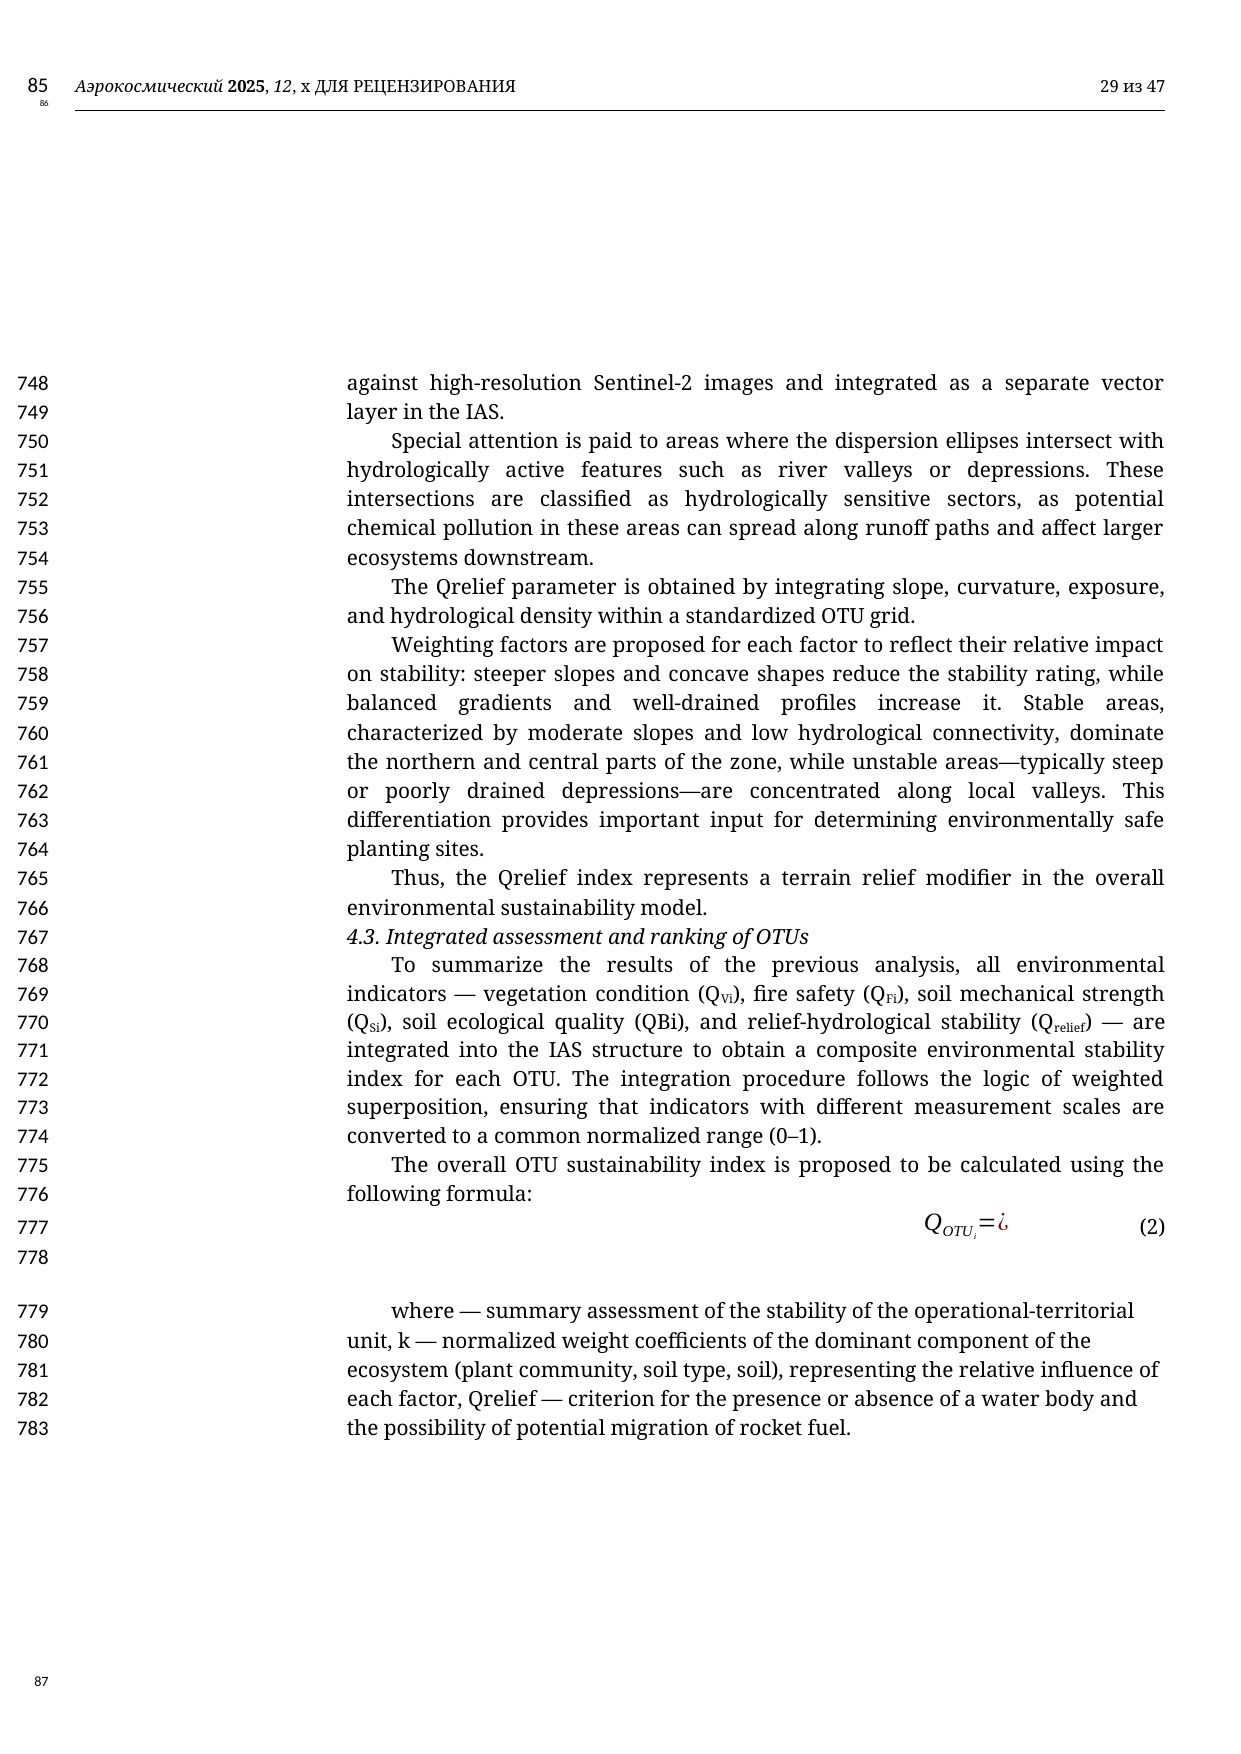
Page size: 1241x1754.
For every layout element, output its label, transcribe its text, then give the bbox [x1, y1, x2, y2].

subtitle Special attention is paid to areas where the dispersion ellipses intersect with hydrologically active features such as river valleys or depressions. These intersections are classified as hydrologically sensitive sectors, as potential chemical pollution in these areas can spread along runoff paths and affect larger ecosystems downstream. [347, 425, 1165, 571]
subtitle The Qrelief parameter is obtained by integrating slope, curvature, exposure, and hydrological density within a standardized OTU grid. [347, 571, 1165, 629]
subtitle where — summary assessment of the stability of the operational-territorial unit, k — normalized weight coefficients of the dominant component of the ecosystem (plant community, soil type, soil), representing the relative influence of each factor, Qrelief — criterion for the presence or absence of a water body and the possibility of potential migration of rocket fuel. [347, 1296, 1165, 1442]
subtitle The overall OTU sustainability index is proposed to be calculated using the following formula: [347, 1149, 1165, 1208]
subtitle (2) [347, 1208, 1165, 1242]
subtitle To summarize the results of the previous analysis, all environmental indicators — vegetation condition (QVi), fire safety (QFi), soil mechanical strength (QSi), soil ecological quality (QBi), and relief-hydrological stability (Qrelief) — are integrated into the IAS structure to obtain a composite environmental stability index for each OTU. The integration procedure follows the logic of weighted superposition, ensuring that indicators with different measurement scales are converted to a common normalized range (0–1). [347, 950, 1165, 1149]
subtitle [347, 367, 1165, 425]
subtitle 4.3. Integrated assessment and ranking of OTUs [347, 921, 1165, 950]
subtitle Thus, the Qrelief index represents a terrain relief modifier in the overall environmental sustainability model. [347, 863, 1165, 921]
subtitle Weighting factors are proposed for each factor to reflect their relative impact on stability: steeper slopes and concave shapes reduce the stability rating, while balanced gradients and well-drained profiles increase it. Stable areas, characterized by moderate slopes and low hydrological connectivity, dominate the northern and central parts of the zone, while unstable areas—typically steep or poorly drained depressions—are concentrated along local valleys. This differentiation provides important input for determining environmentally safe planting sites. [347, 629, 1165, 863]
